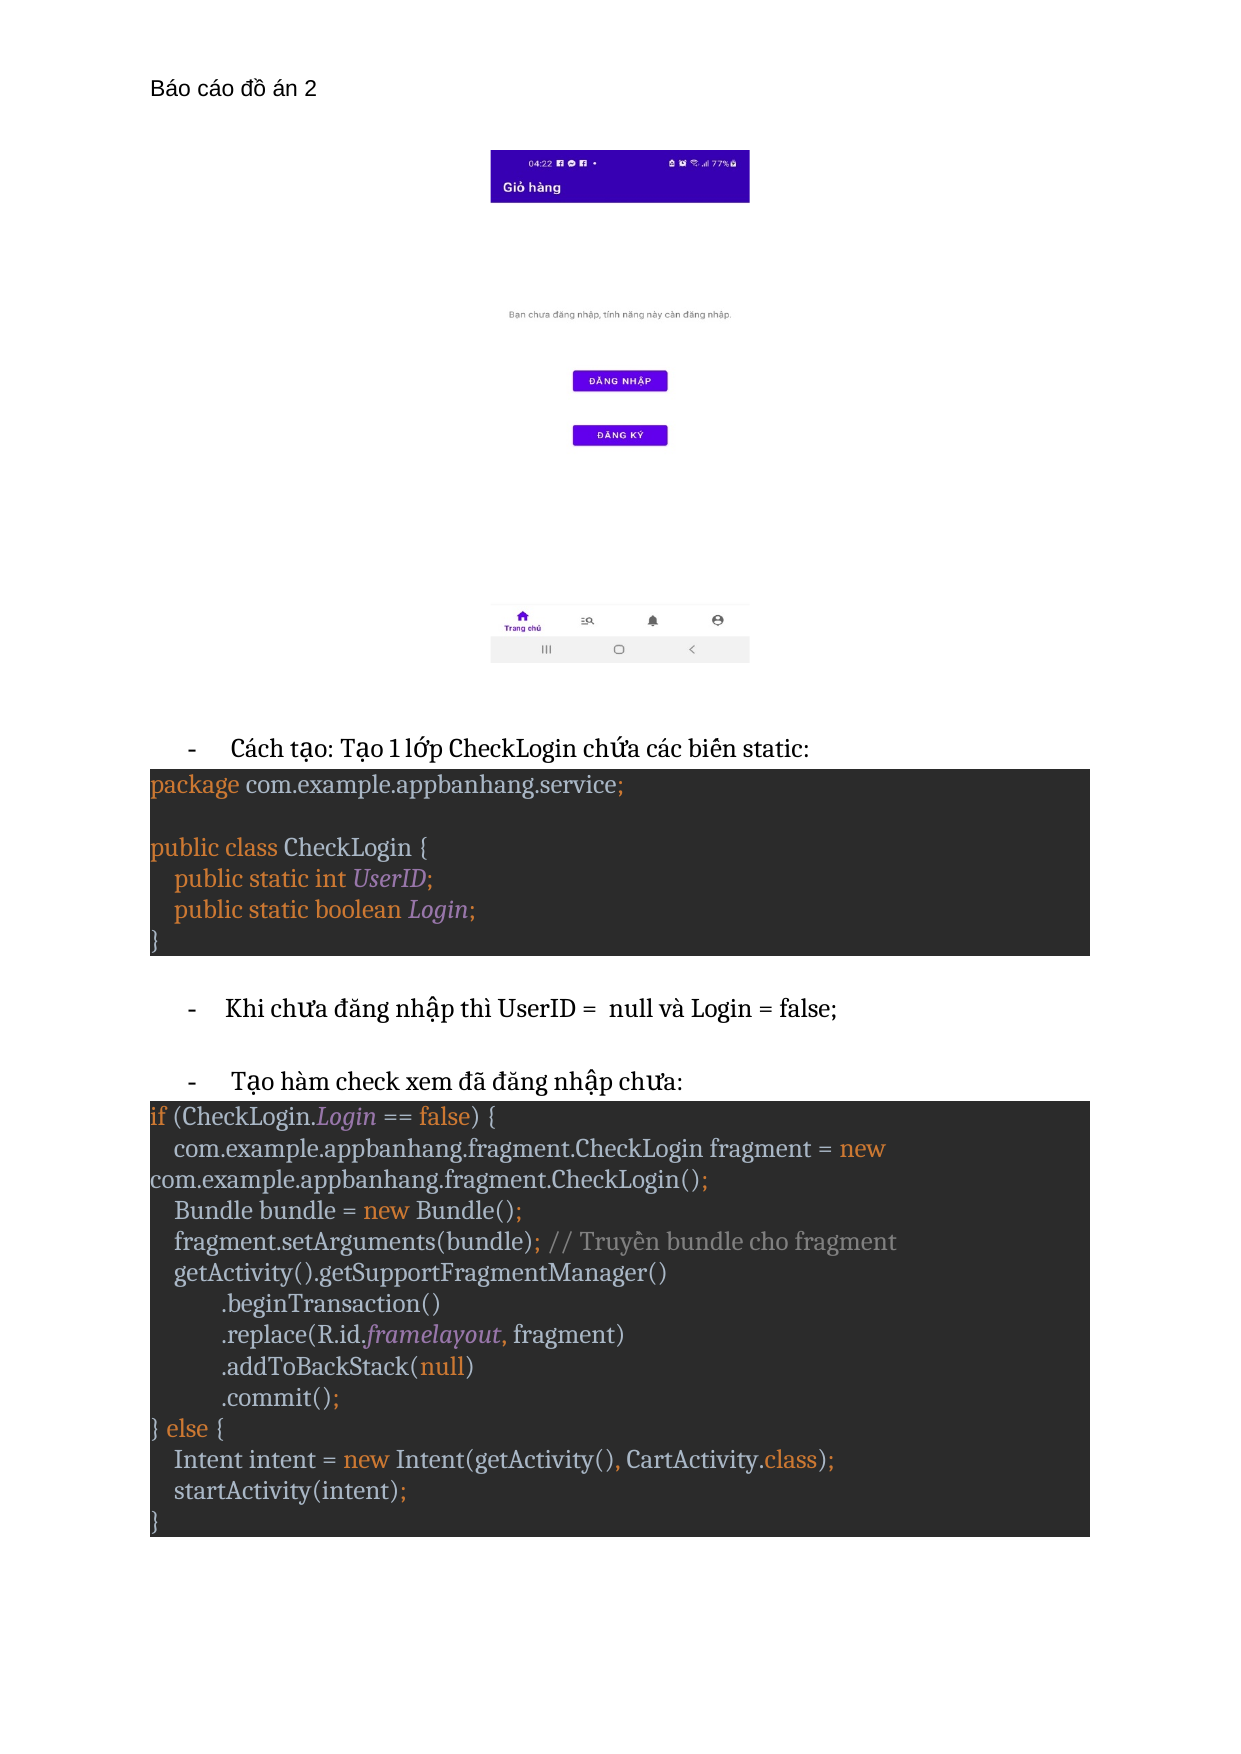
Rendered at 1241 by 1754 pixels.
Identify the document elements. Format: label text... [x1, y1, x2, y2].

picture [490, 150, 750, 663]
text package com.example.appbanhang.service; public class CheckLogin { public static int UserID; public static boolean Login; } [150, 769, 1090, 956]
list Cách tạo: Tạo 1 lớp CheckLogin chứa các biến static: [187, 732, 1090, 764]
list Khi chưa đăng nhập thì UserID = null và Login = false; [187, 992, 1090, 1024]
text if (CheckLogin.Login == false) { com.example.appbanhang.fragment.CheckLogin fragment = new com.example.appbanhang.fragment.CheckLogin(); Bundle bundle = new Bundle(); fragment.setArguments(bundle); // Truyền bundle cho fragment getActivity().getSupportFragmentManager() .beginTransaction() .replace(R.id.framelayout, fragment) .addToBackStack(null) .commit(); } else { Intent intent = new Intent(getActivity(), CartActivity.class); startActivity(intent); } [150, 1101, 1090, 1537]
list Tạo hàm check xem đã đăng nhập chưa: [187, 1064, 1090, 1097]
